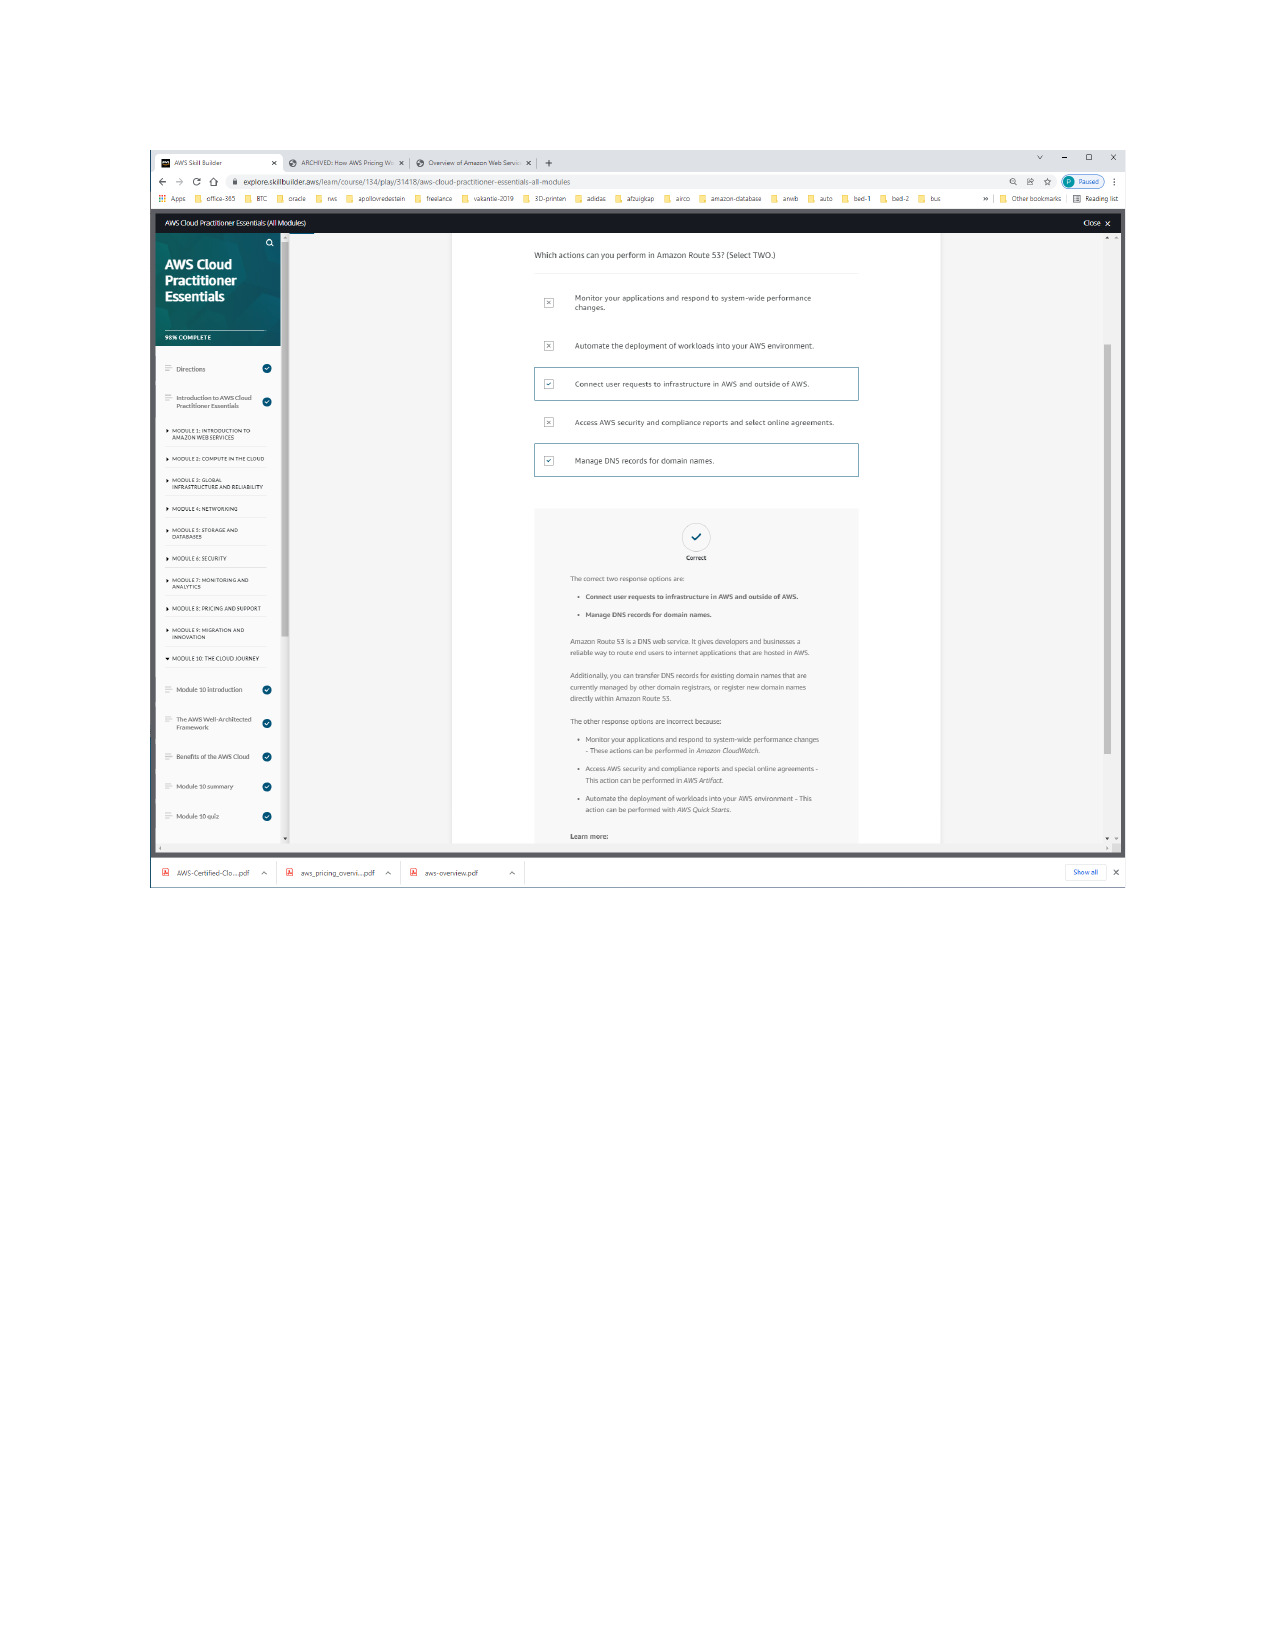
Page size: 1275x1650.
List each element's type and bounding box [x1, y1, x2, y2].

picture [150, 150, 1125, 888]
